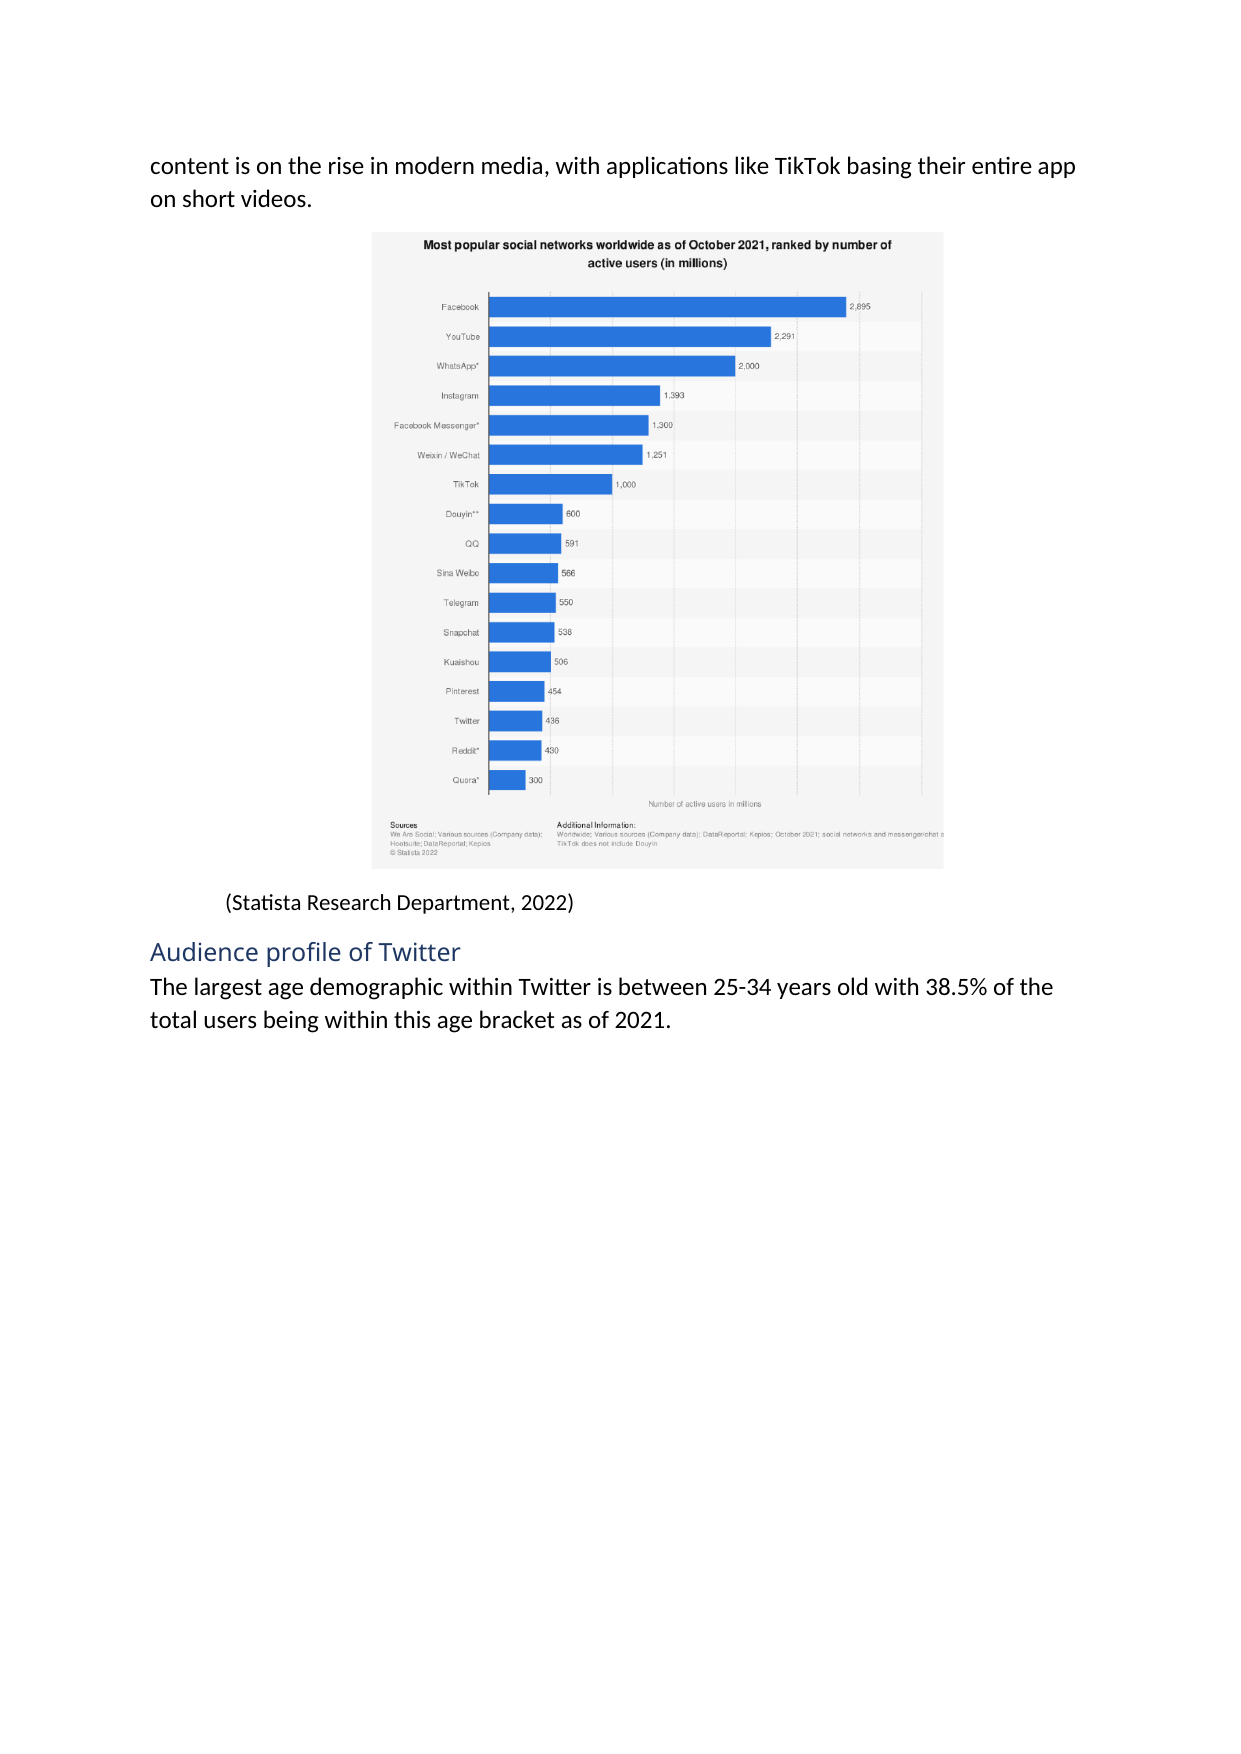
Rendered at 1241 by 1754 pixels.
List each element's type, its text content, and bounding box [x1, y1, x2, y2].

picture [371, 232, 944, 869]
text The largest age demographic within Twitter is between 25-34 years old with 38.5% of the total users being within this age bracket as of 2021. [150, 972, 1090, 1035]
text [150, 150, 1090, 213]
subtitle Audience profile of Twitter [150, 935, 1090, 969]
